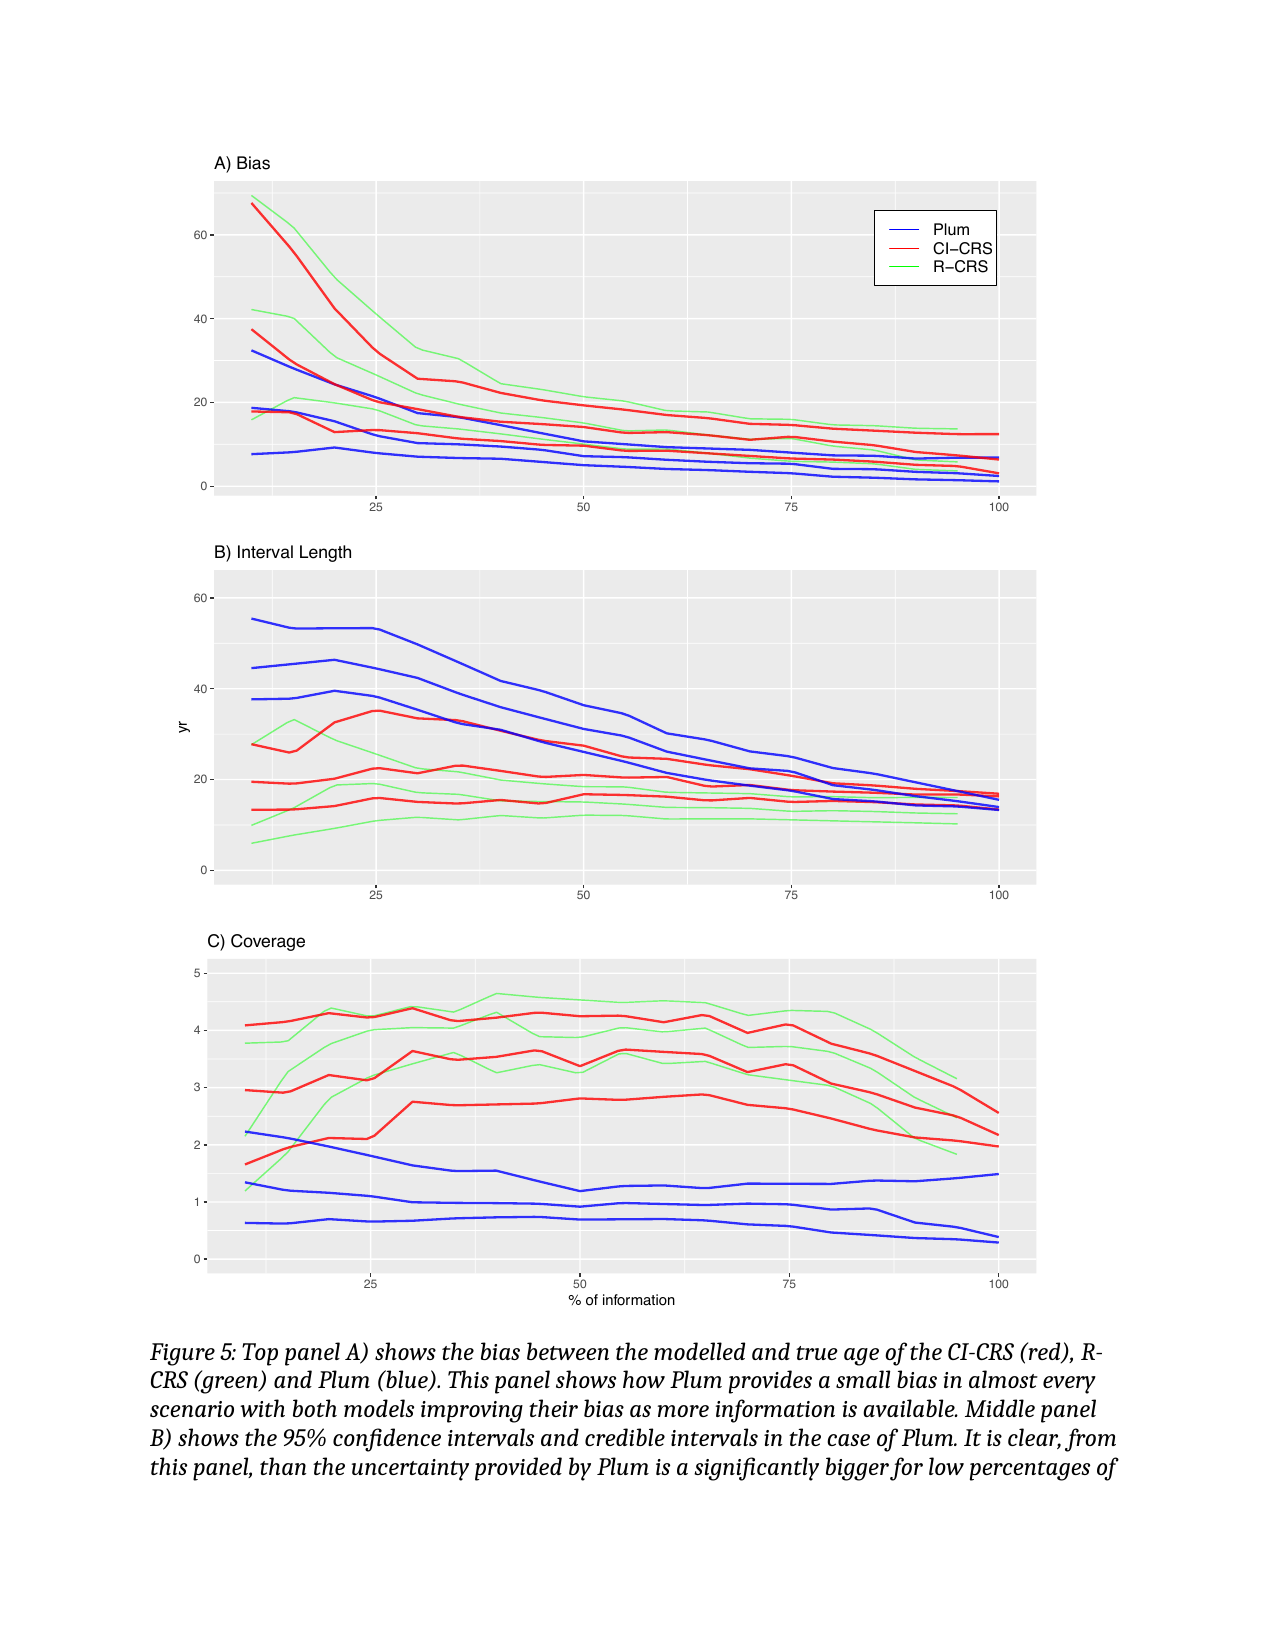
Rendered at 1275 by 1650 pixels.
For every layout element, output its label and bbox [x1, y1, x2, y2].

text [150, 1337, 1125, 1481]
